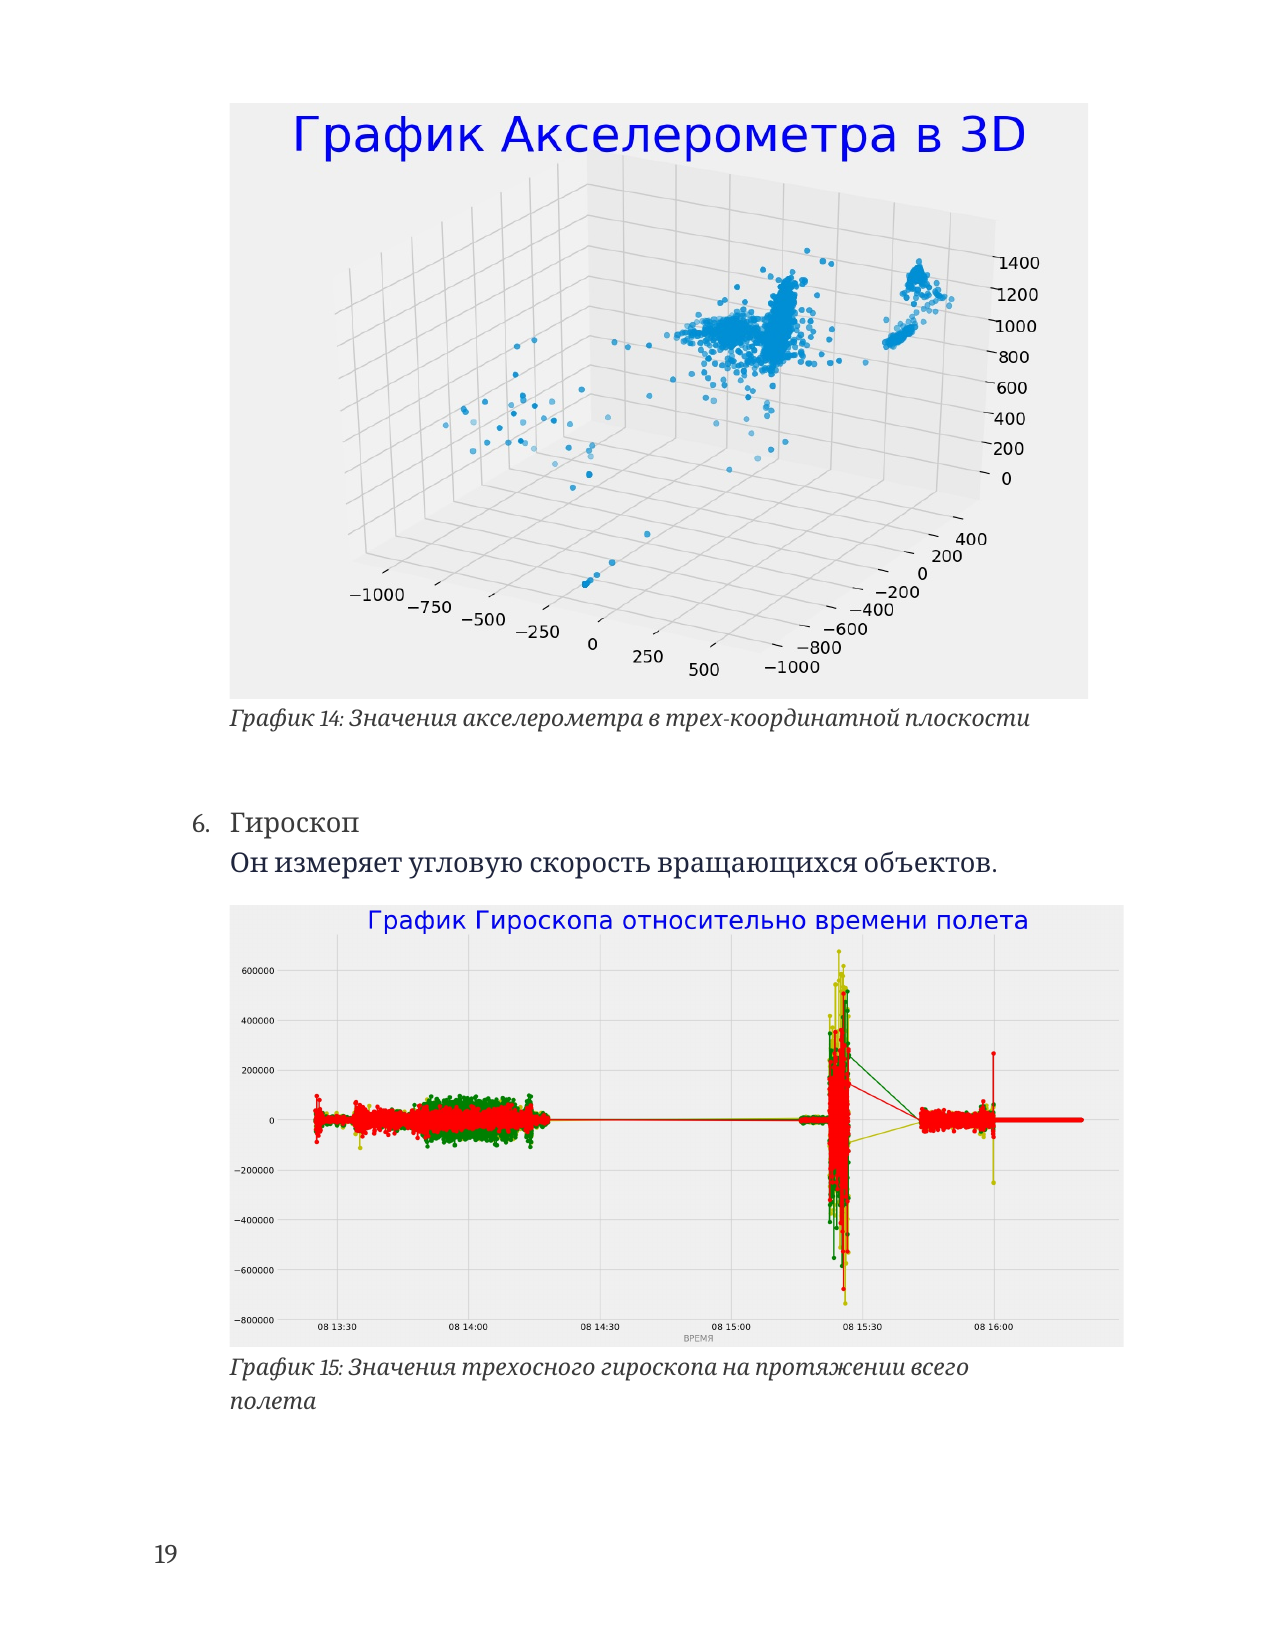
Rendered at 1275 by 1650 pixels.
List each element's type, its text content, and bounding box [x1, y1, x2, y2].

picture [229, 905, 1124, 1347]
text График 14: Значения акселерометра в трех-координатной плоскости [229, 699, 1048, 732]
list Гироскоп Он измеряет угловую скорость вращающихся объектов. [192, 808, 1048, 879]
text График 15: Значения трехосного гироскопа на протяжении всего полета [229, 1347, 1048, 1415]
picture [229, 103, 1089, 699]
